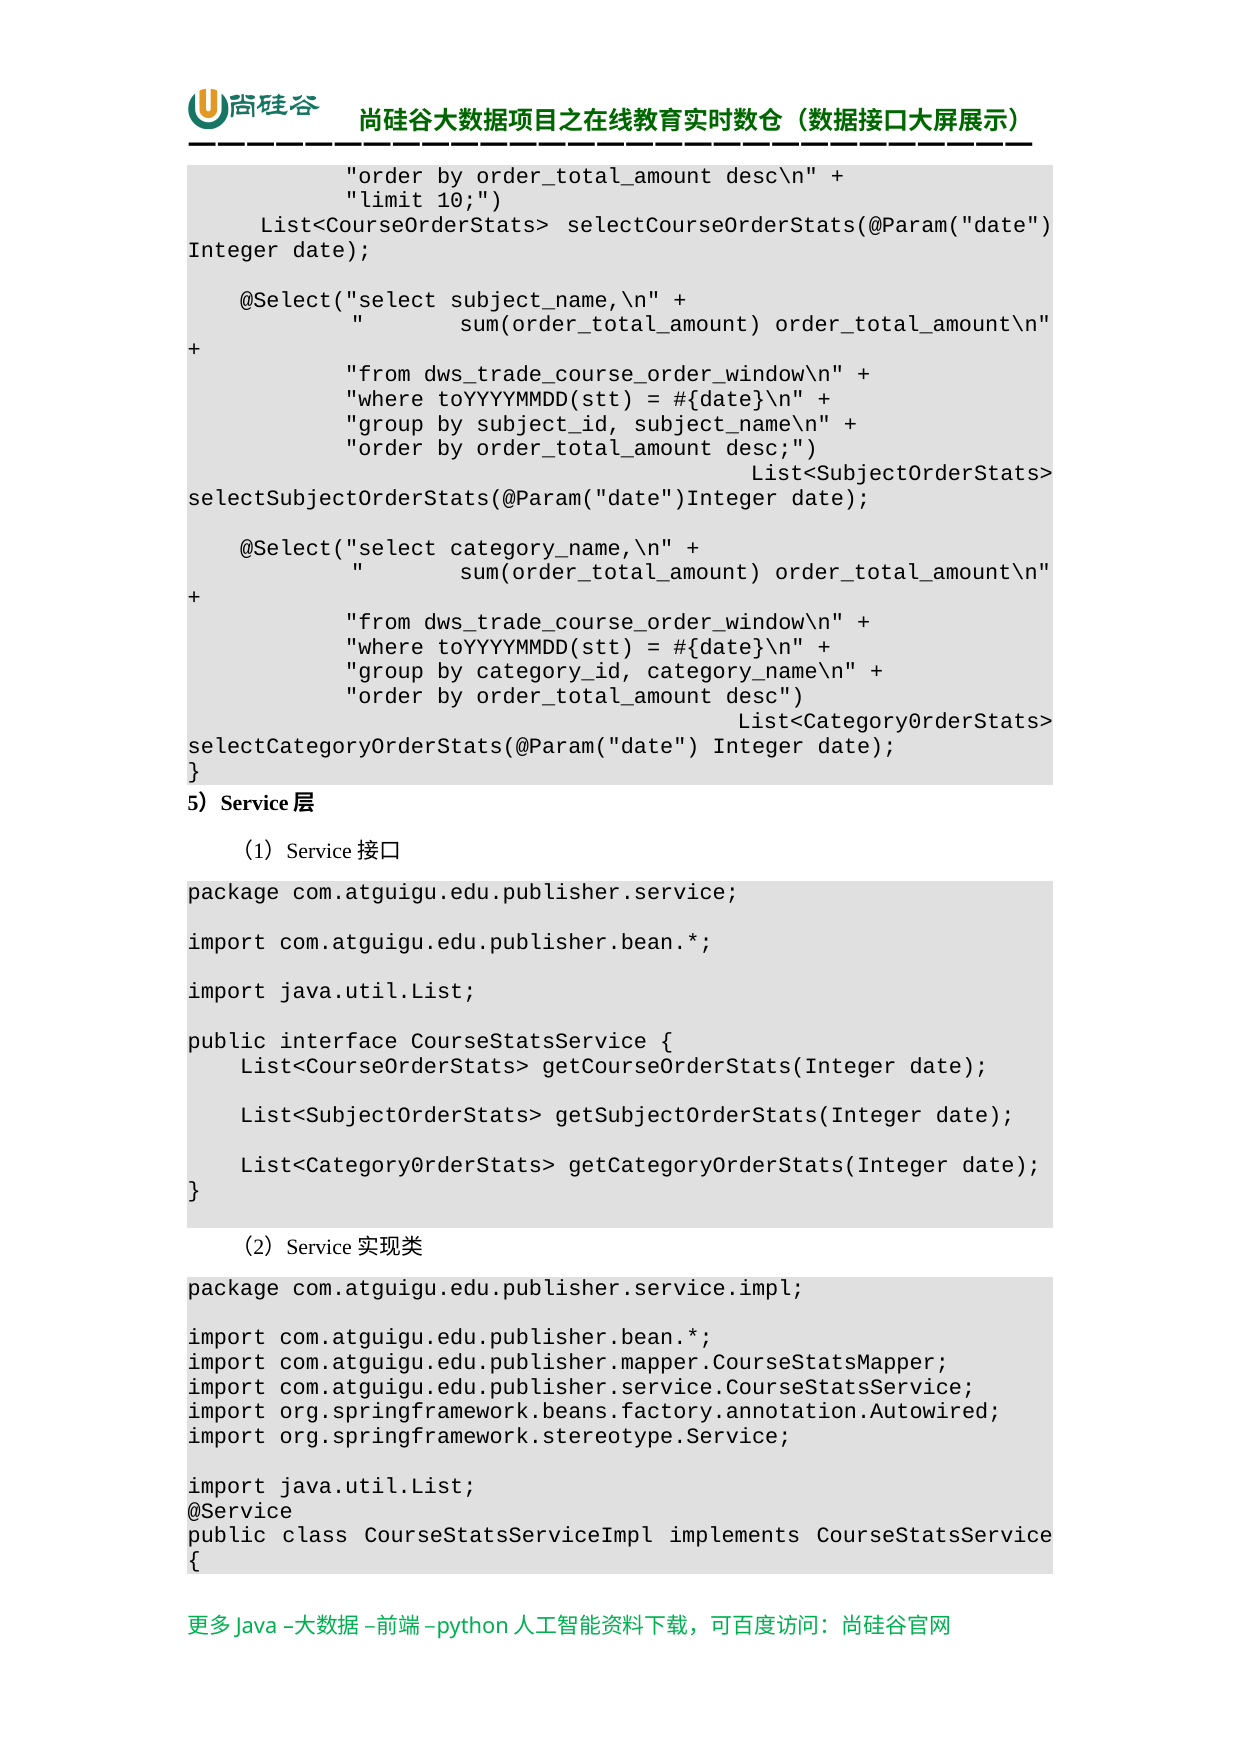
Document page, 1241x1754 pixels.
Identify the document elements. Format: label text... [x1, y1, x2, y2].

text import org.springframework.beans.factory.annotation.Autowired; [187, 1401, 1053, 1426]
text List<Category0rderStats> selectCategoryOrderStats(@Param("date") Integer date); [187, 710, 1053, 760]
text List<SubjectOrderStats> getSubjectOrderStats(Integer date); [187, 1104, 1053, 1129]
text public class CourseStatsServiceImpl implements CourseStatsService { [187, 1525, 1053, 1574]
text "order by order_total_amount desc\n" + [187, 165, 1053, 190]
text import com.atguigu.edu.publisher.mapper.CourseStatsMapper; [187, 1351, 1053, 1376]
text import java.util.List; [187, 981, 1053, 1005]
text "group by category_id, category_name\n" + [187, 661, 1053, 686]
text public interface CourseStatsService { [187, 1030, 1053, 1055]
text import org.springframework.stereotype.Service; [187, 1426, 1053, 1450]
text } [187, 1179, 1053, 1204]
text "from dws_trade_course_order_window\n" + [187, 363, 1053, 388]
text import java.util.List; [187, 1475, 1053, 1500]
text @Select("select subject_name,\n" + [187, 289, 1053, 314]
text （2）Service 实现类 [187, 1228, 1053, 1261]
text "limit 10;") [187, 190, 1053, 214]
text "where toYYYYMMDD(stt) = #{date}\n" + [187, 388, 1053, 413]
text } [187, 760, 1053, 785]
text " sum(order_total_amount) order_total_amount\n" + [187, 562, 1053, 611]
text import com.atguigu.edu.publisher.service.CourseStatsService; [187, 1376, 1053, 1401]
text package com.atguigu.edu.publisher.service; [187, 881, 1053, 906]
text List<CourseOrderStats> selectCourseOrderStats(@Param("date") Integer date); [187, 214, 1053, 264]
picture [187, 88, 321, 130]
text @Service [187, 1500, 1053, 1525]
text " sum(order_total_amount) order_total_amount\n" + [187, 314, 1053, 363]
text List<SubjectOrderStats> selectSubjectOrderStats(@Param("date")Integer date); [187, 462, 1053, 512]
text 5）Service 层 [187, 785, 1053, 817]
text "where toYYYYMMDD(stt) = #{date}\n" + [187, 636, 1053, 661]
text （1）Service 接口 [187, 833, 1053, 866]
text import com.atguigu.edu.publisher.bean.*; [187, 931, 1053, 956]
text List<Category0rderStats> getCategoryOrderStats(Integer date); [187, 1154, 1053, 1179]
text "order by order_total_amount desc;") [187, 438, 1053, 462]
text import com.atguigu.edu.publisher.bean.*; [187, 1326, 1053, 1351]
text @Select("select category_name,\n" + [187, 537, 1053, 562]
text "order by order_total_amount desc") [187, 686, 1053, 710]
text "group by subject_id, subject_name\n" + [187, 413, 1053, 438]
text List<CourseOrderStats> getCourseOrderStats(Integer date); [187, 1055, 1053, 1080]
text package com.atguigu.edu.publisher.service.impl; [187, 1277, 1053, 1302]
text "from dws_trade_course_order_window\n" + [187, 611, 1053, 636]
